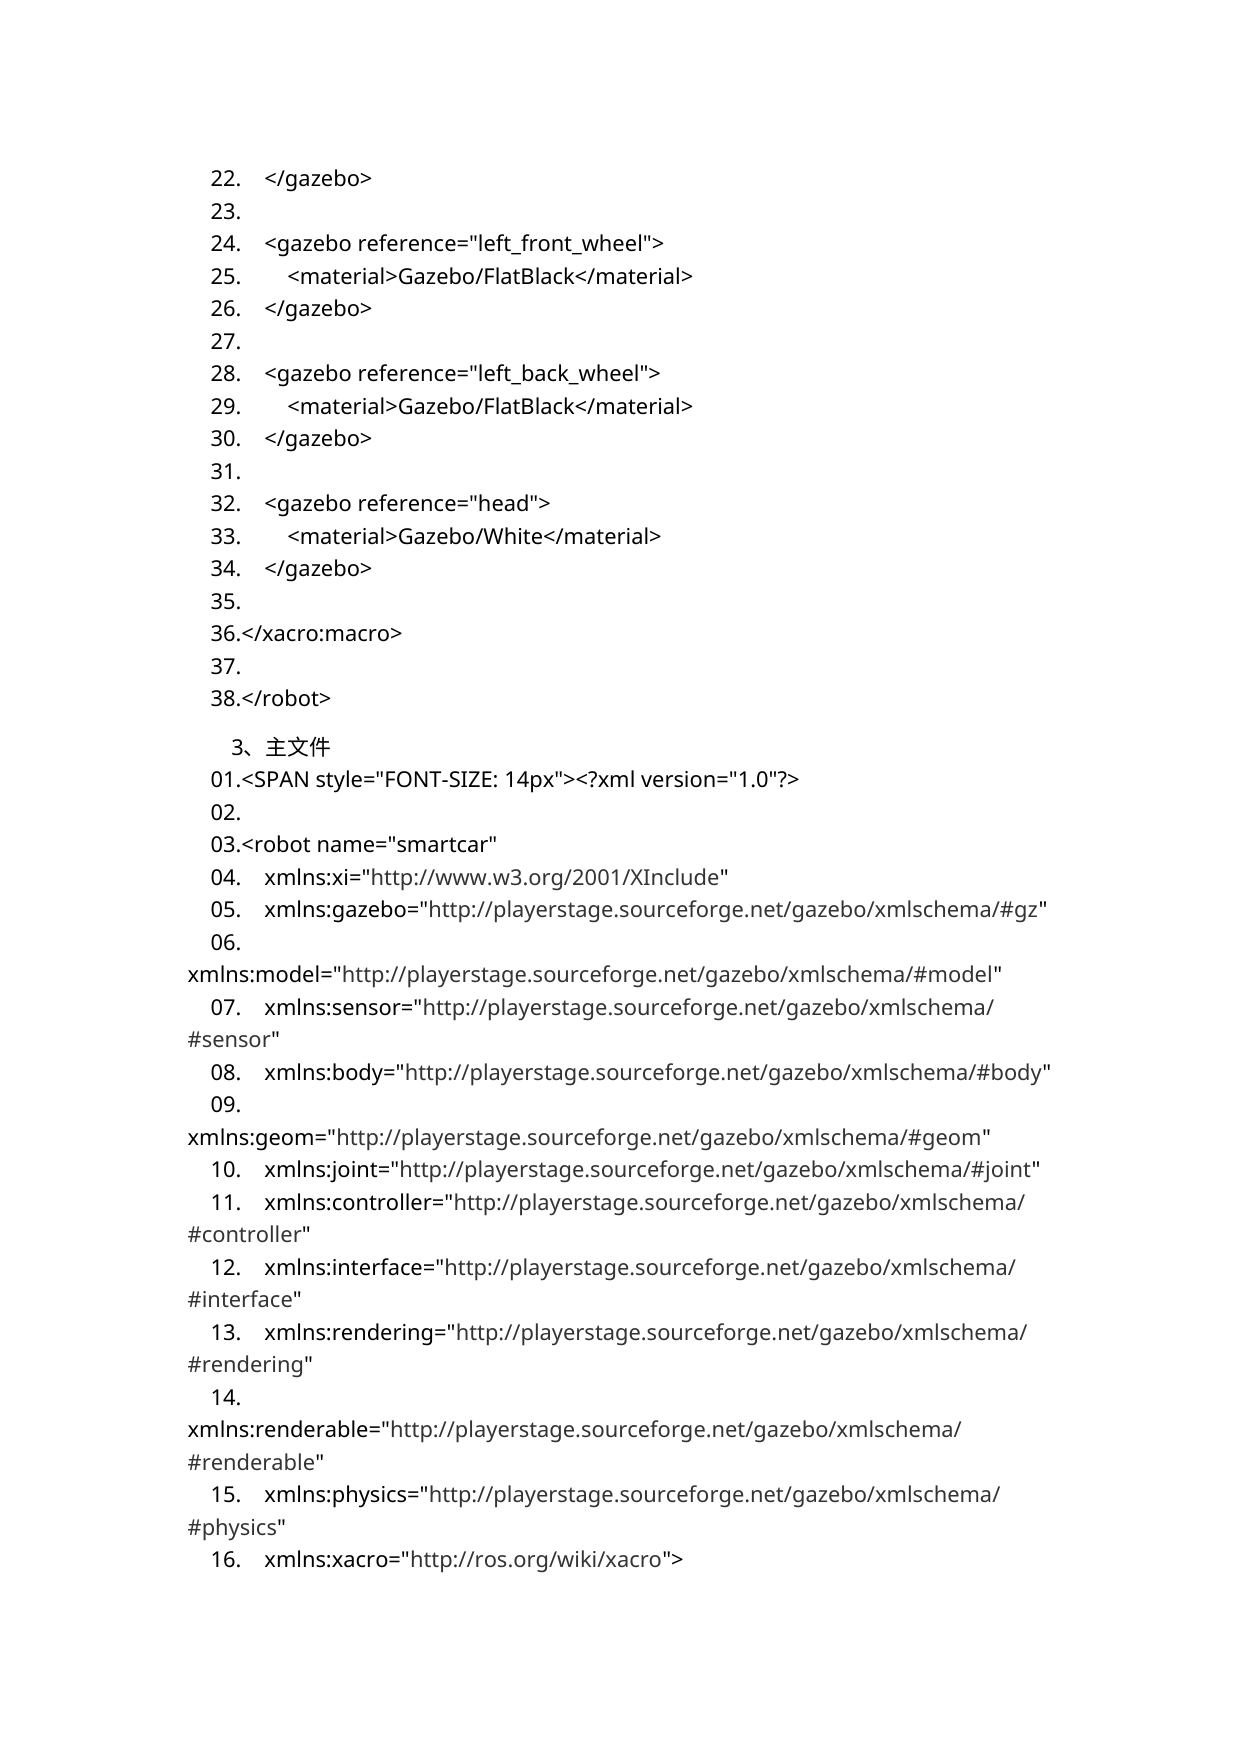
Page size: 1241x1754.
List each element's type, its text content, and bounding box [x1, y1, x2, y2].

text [187, 162, 1053, 714]
text 3、主文件 [187, 730, 1053, 763]
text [187, 763, 1053, 1575]
